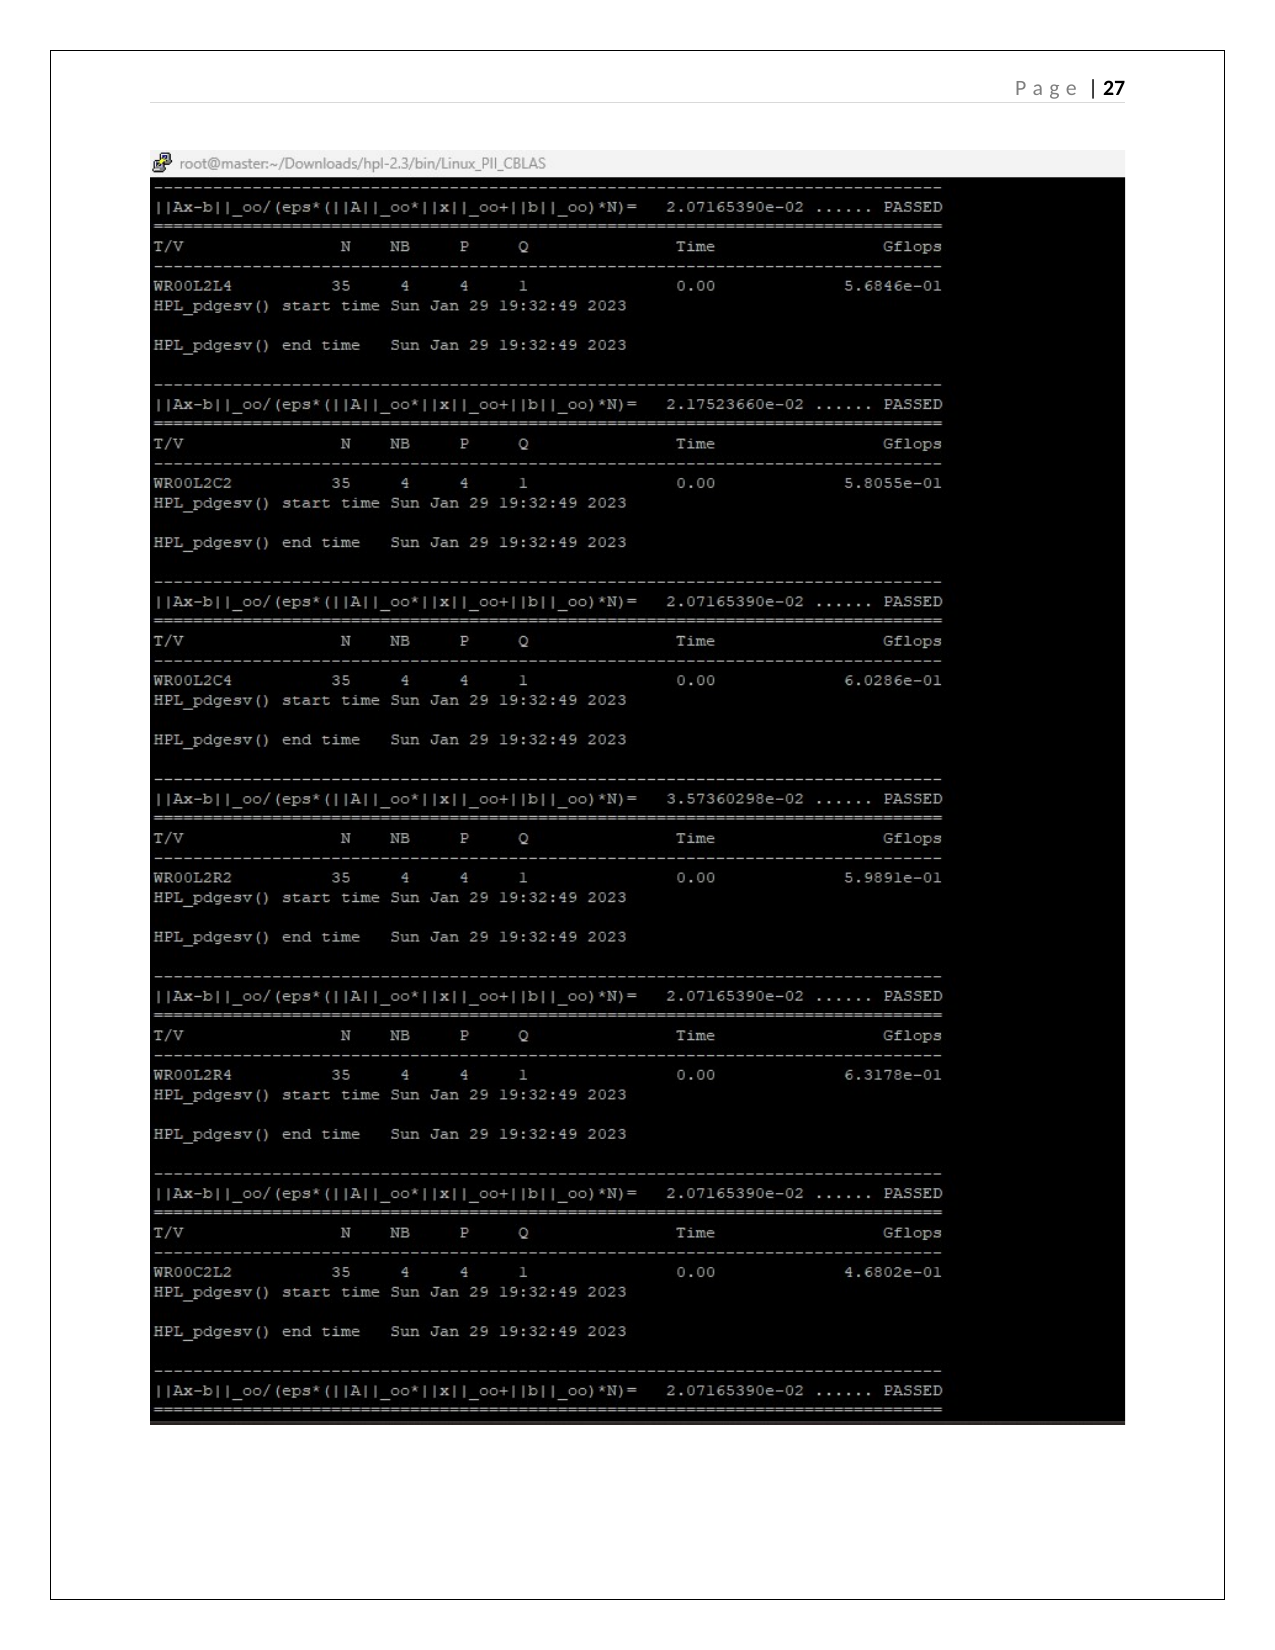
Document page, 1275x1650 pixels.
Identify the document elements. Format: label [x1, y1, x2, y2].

picture [150, 150, 1125, 1425]
